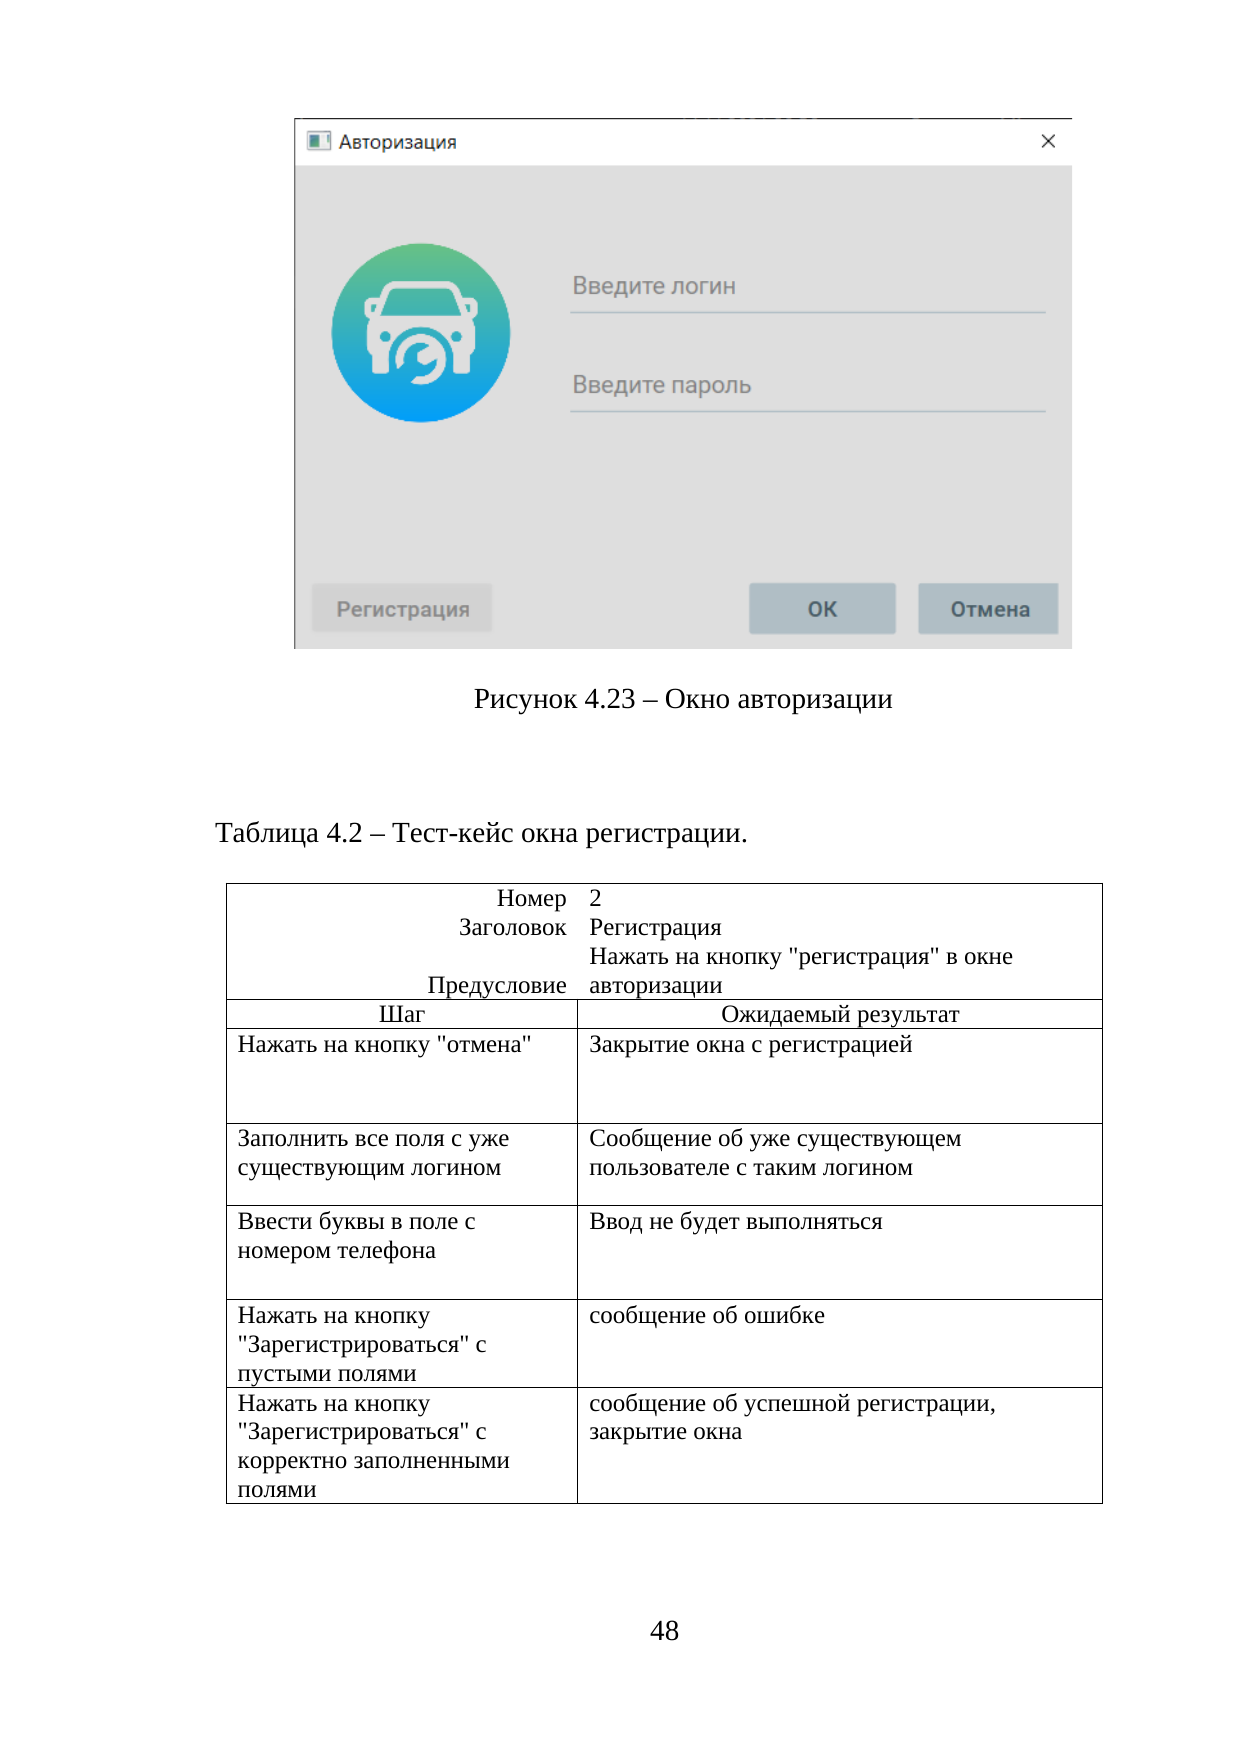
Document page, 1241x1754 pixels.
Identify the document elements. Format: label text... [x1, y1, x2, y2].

table_cell Нажать на кнопку "Зарегистрироваться" с пустыми полями [227, 1300, 577, 1387]
table_cell Заполнить все поля с уже существующим логином [227, 1124, 577, 1205]
table_cell Закрытие окна с регистрацией [578, 1029, 1102, 1122]
table_cell Ожидаемый результат [578, 1000, 1102, 1028]
table_cell Нажать на кнопку "Зарегистрироваться" с корректно заполненными полями [227, 1388, 577, 1503]
table_cell сообщение об успешной регистрации, закрытие окна [578, 1388, 1102, 1503]
table_cell Нажать на кнопку "регистрация" в окне авторизации [578, 941, 1102, 998]
table_cell Ввести буквы в поле с номером телефона [227, 1206, 577, 1299]
table_cell Сообщение об уже существующем пользователе с таким логином [578, 1124, 1102, 1205]
table_cell сообщение об ошибке [578, 1300, 1102, 1387]
picture [294, 118, 1073, 649]
table_header Номер [227, 884, 578, 912]
table_cell Предусловие [227, 941, 578, 998]
table_cell Заголовок [227, 912, 578, 941]
table_cell Регистрация [578, 912, 1102, 941]
table_cell Ввод не будет выполняться [578, 1206, 1102, 1299]
table_cell Шаг [227, 1000, 577, 1028]
text Рисунок 4.23 – Окно авторизации [177, 682, 1152, 715]
text Таблица 4.2 – Тест-кейс окна регистрации. [177, 816, 1152, 849]
table_header 2 [578, 884, 1102, 912]
table_cell Нажать на кнопку "отмена" [227, 1029, 577, 1122]
